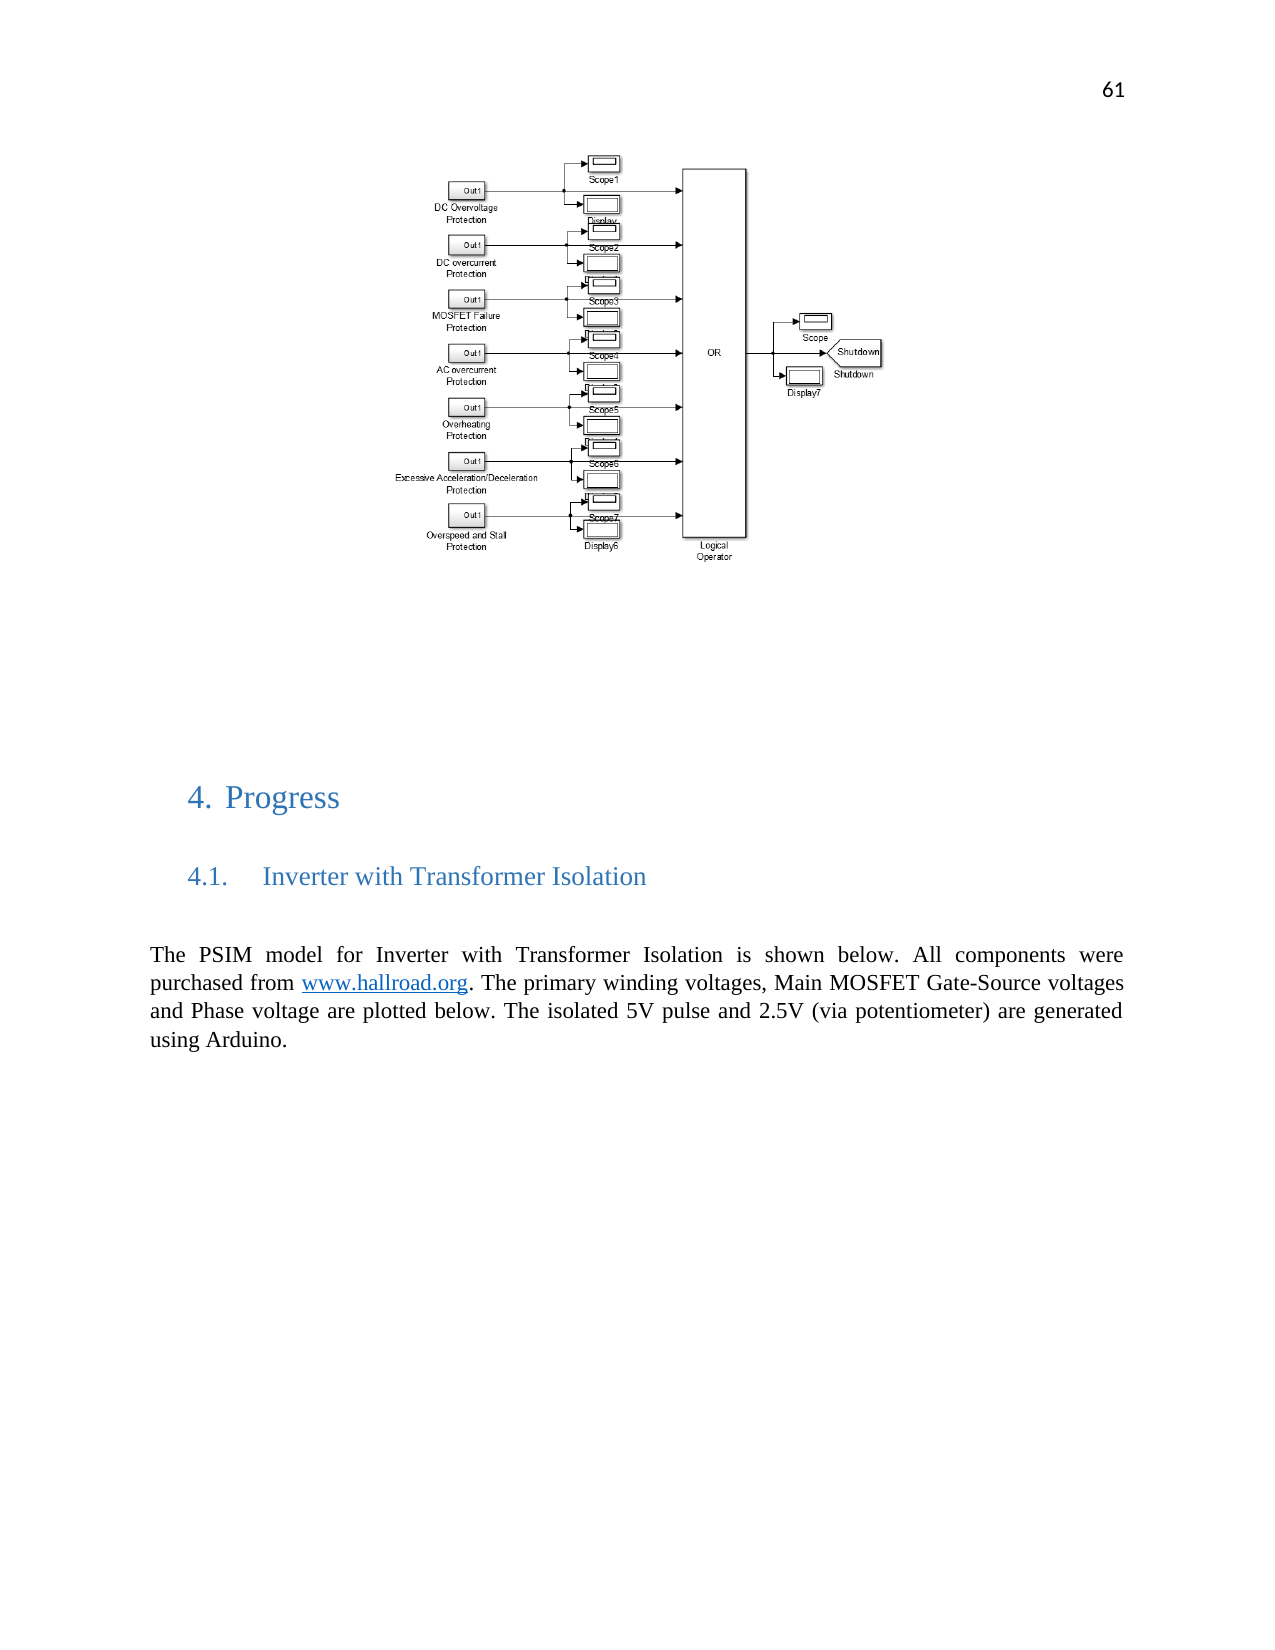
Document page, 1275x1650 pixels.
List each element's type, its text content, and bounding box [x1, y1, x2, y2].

picture [248, 150, 1027, 570]
text The PSIM model for Inverter with Transformer Isolation is shown below. All components were purchased from www.hallroad.org. The primary winding voltages, Main MOSFET Gate-Source voltages and Phase voltage are plotted below. The isolated 5V pulse and 2.5V (via potentiometer) are generated using Arduino. [150, 941, 1125, 1052]
subtitle Progress [187, 777, 1125, 815]
subtitle Inverter with Transformer Isolation [187, 860, 1125, 891]
